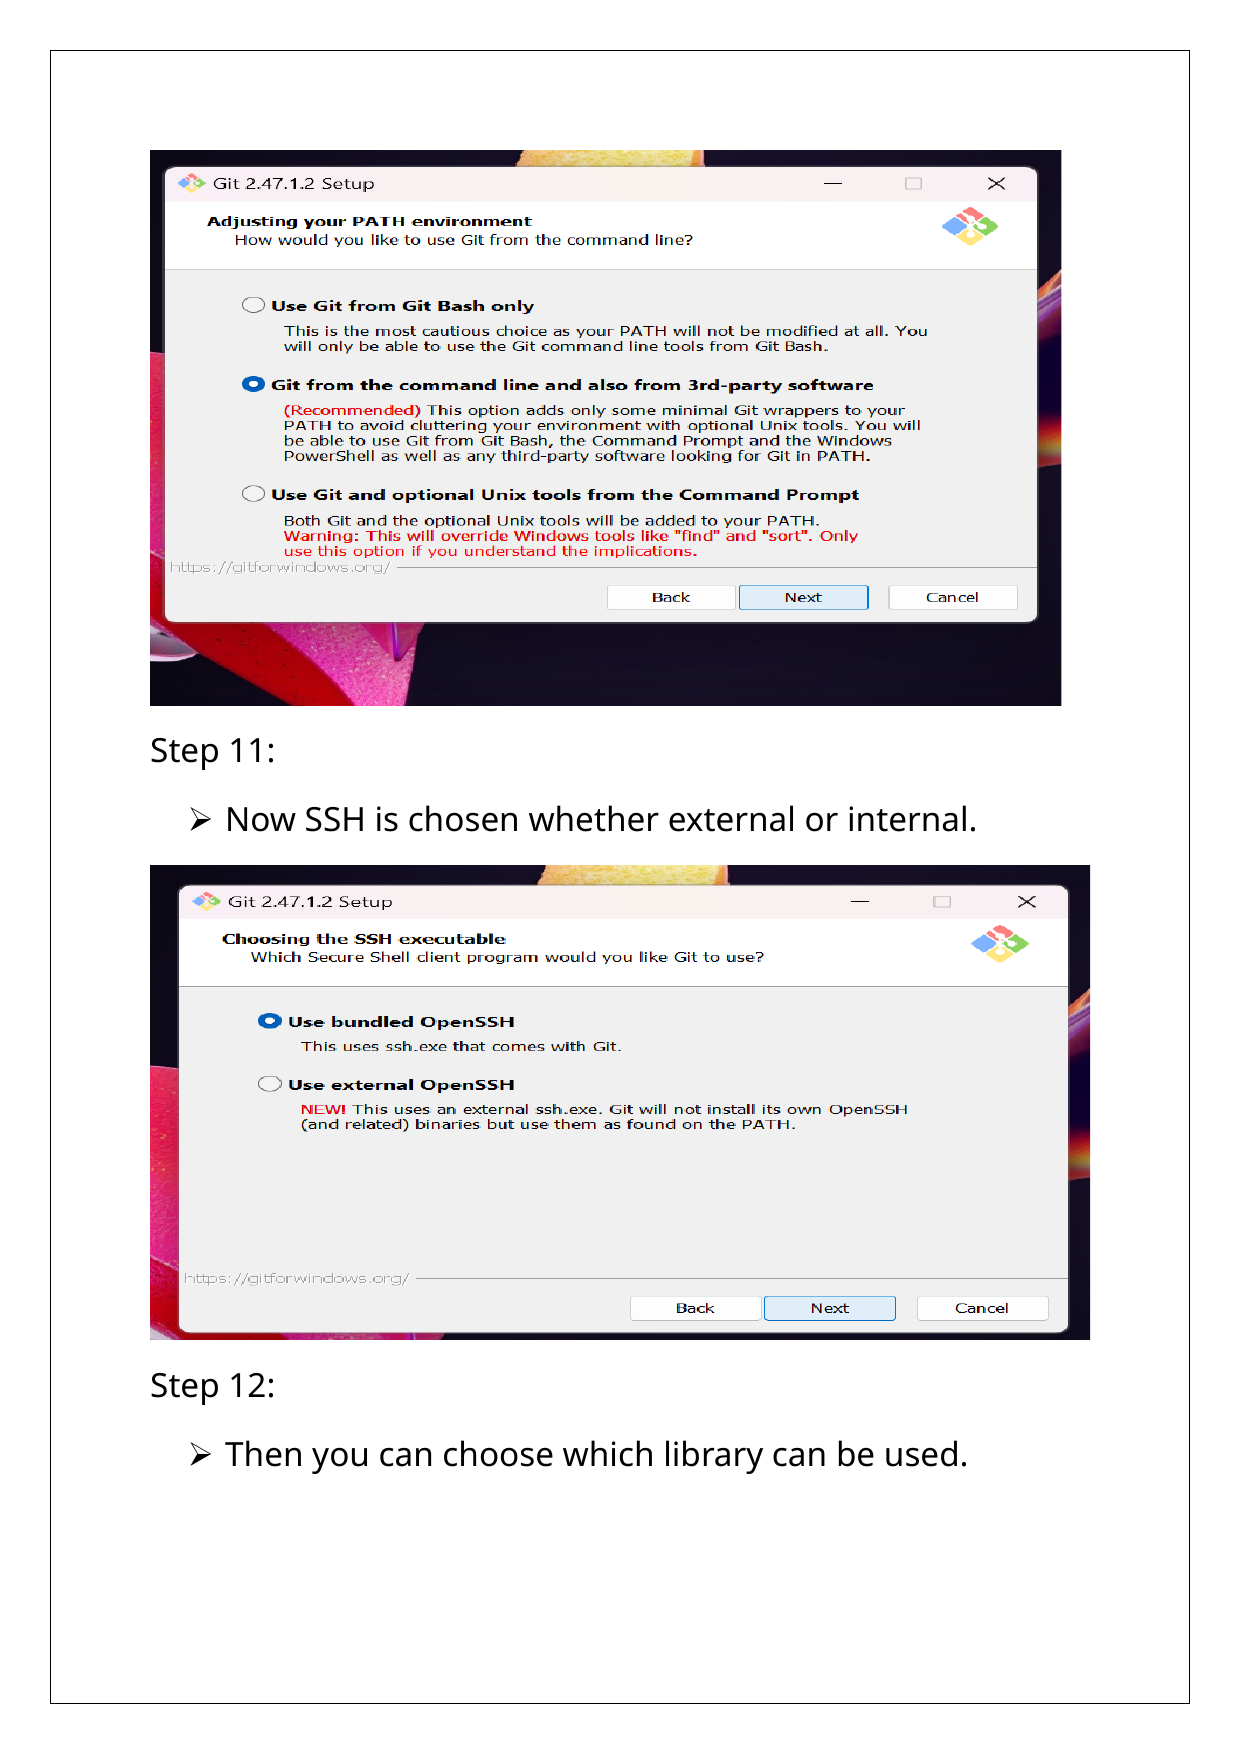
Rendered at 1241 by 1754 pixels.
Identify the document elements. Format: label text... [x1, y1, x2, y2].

picture [150, 865, 1091, 1340]
picture [150, 150, 1062, 706]
text Step 12: [150, 1362, 1090, 1407]
list Now SSH is chosen whether external or internal. [187, 796, 1090, 841]
text Step 11: [150, 727, 1090, 773]
list Then you can choose which library can be used. [187, 1430, 1090, 1476]
